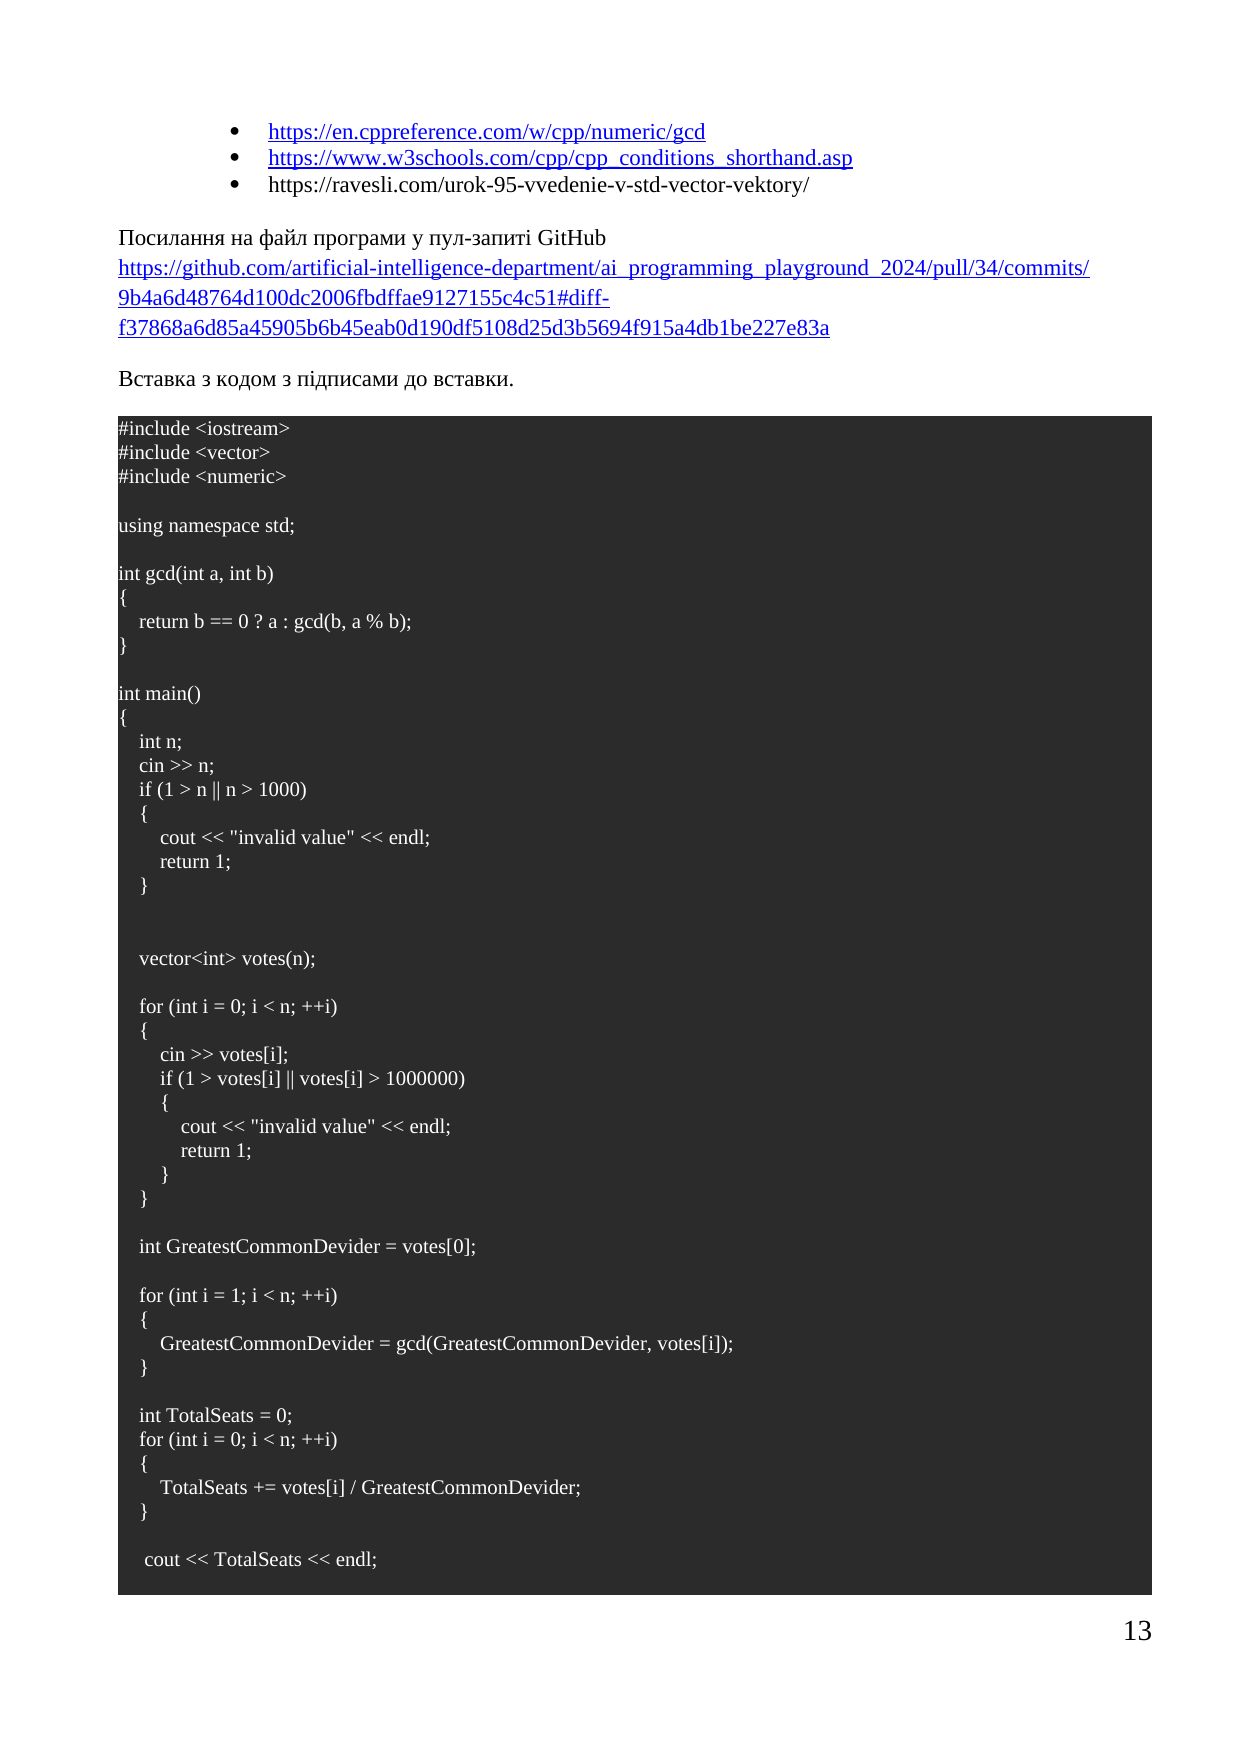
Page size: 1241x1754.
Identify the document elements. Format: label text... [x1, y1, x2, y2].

text { [118, 1451, 1152, 1475]
text return 1; [118, 849, 1152, 873]
text vector<int> votes(n); [118, 946, 1152, 970]
text if (1 > votes[i] || votes[i] > 1000000) [118, 1066, 1152, 1090]
text int gcd(int a, int b) [118, 561, 1152, 585]
text return 1; [118, 1138, 1152, 1162]
text int GreatestCommonDevider = votes[0]; [118, 1234, 1152, 1258]
text return b == 0 ? a : gcd(b, a % b); [118, 609, 1152, 633]
text { [118, 585, 1152, 609]
text Посилання на файл програми у пул-запиті GitHub https://github.com/artificial-intelligence-department/ai_programming_playground_2024/pull/34/commits/9b4a6d48764d100dc2006fbdffae9127155c4c51#diff-f37868a6d85a45905b6b45eab0d190df5108d25d3b5694f915a4db1be227e83a [118, 223, 1152, 341]
list https://ravesli.com/urok-95-vvedenie-v-std-vector-vektory/ [165, 171, 1152, 197]
text int TotalSeats = 0; [118, 1403, 1152, 1427]
text for (int i = 0; i < n; ++i) [118, 1427, 1152, 1451]
text cin >> n; [118, 753, 1152, 777]
text GreatestCommonDevider = gcd(GreatestCommonDevider, votes[i]); [118, 1331, 1152, 1355]
text } [118, 1499, 1152, 1523]
text int n; [118, 729, 1152, 753]
text cout << "invalid value" << endl; [118, 825, 1152, 849]
text cin >> votes[i]; [118, 1042, 1152, 1066]
text cout << "invalid value" << endl; [118, 1114, 1152, 1138]
text #include <numeric> [118, 464, 1152, 488]
text } [118, 1162, 1152, 1186]
text { [118, 1090, 1152, 1114]
text { [118, 1307, 1152, 1331]
text } [118, 1355, 1152, 1379]
text TotalSeats += votes[i] / GreatestCommonDevider; [118, 1475, 1152, 1499]
text #include <vector> [118, 440, 1152, 464]
text { [118, 1018, 1152, 1042]
text Вставка з кодом з підписами до вставки. [118, 365, 1152, 392]
text for (int i = 1; i < n; ++i) [118, 1282, 1152, 1307]
text { [118, 801, 1152, 825]
text for (int i = 0; i < n; ++i) [118, 994, 1152, 1018]
list https://en.cppreference.com/w/cpp/numeric/gcd [165, 118, 1152, 144]
text } [118, 873, 1152, 897]
text using namespace std; [118, 512, 1152, 537]
text { [118, 705, 1152, 729]
text if (1 > n || n > 1000) [118, 777, 1152, 801]
list https://www.w3schools.com/cpp/cpp_conditions_shorthand.asp [165, 144, 1152, 171]
text } [118, 633, 1152, 657]
text int main() [118, 681, 1152, 705]
text } [118, 1186, 1152, 1210]
text #include <iostream> [118, 416, 1152, 440]
text cout << TotalSeats << endl; [118, 1547, 1152, 1571]
